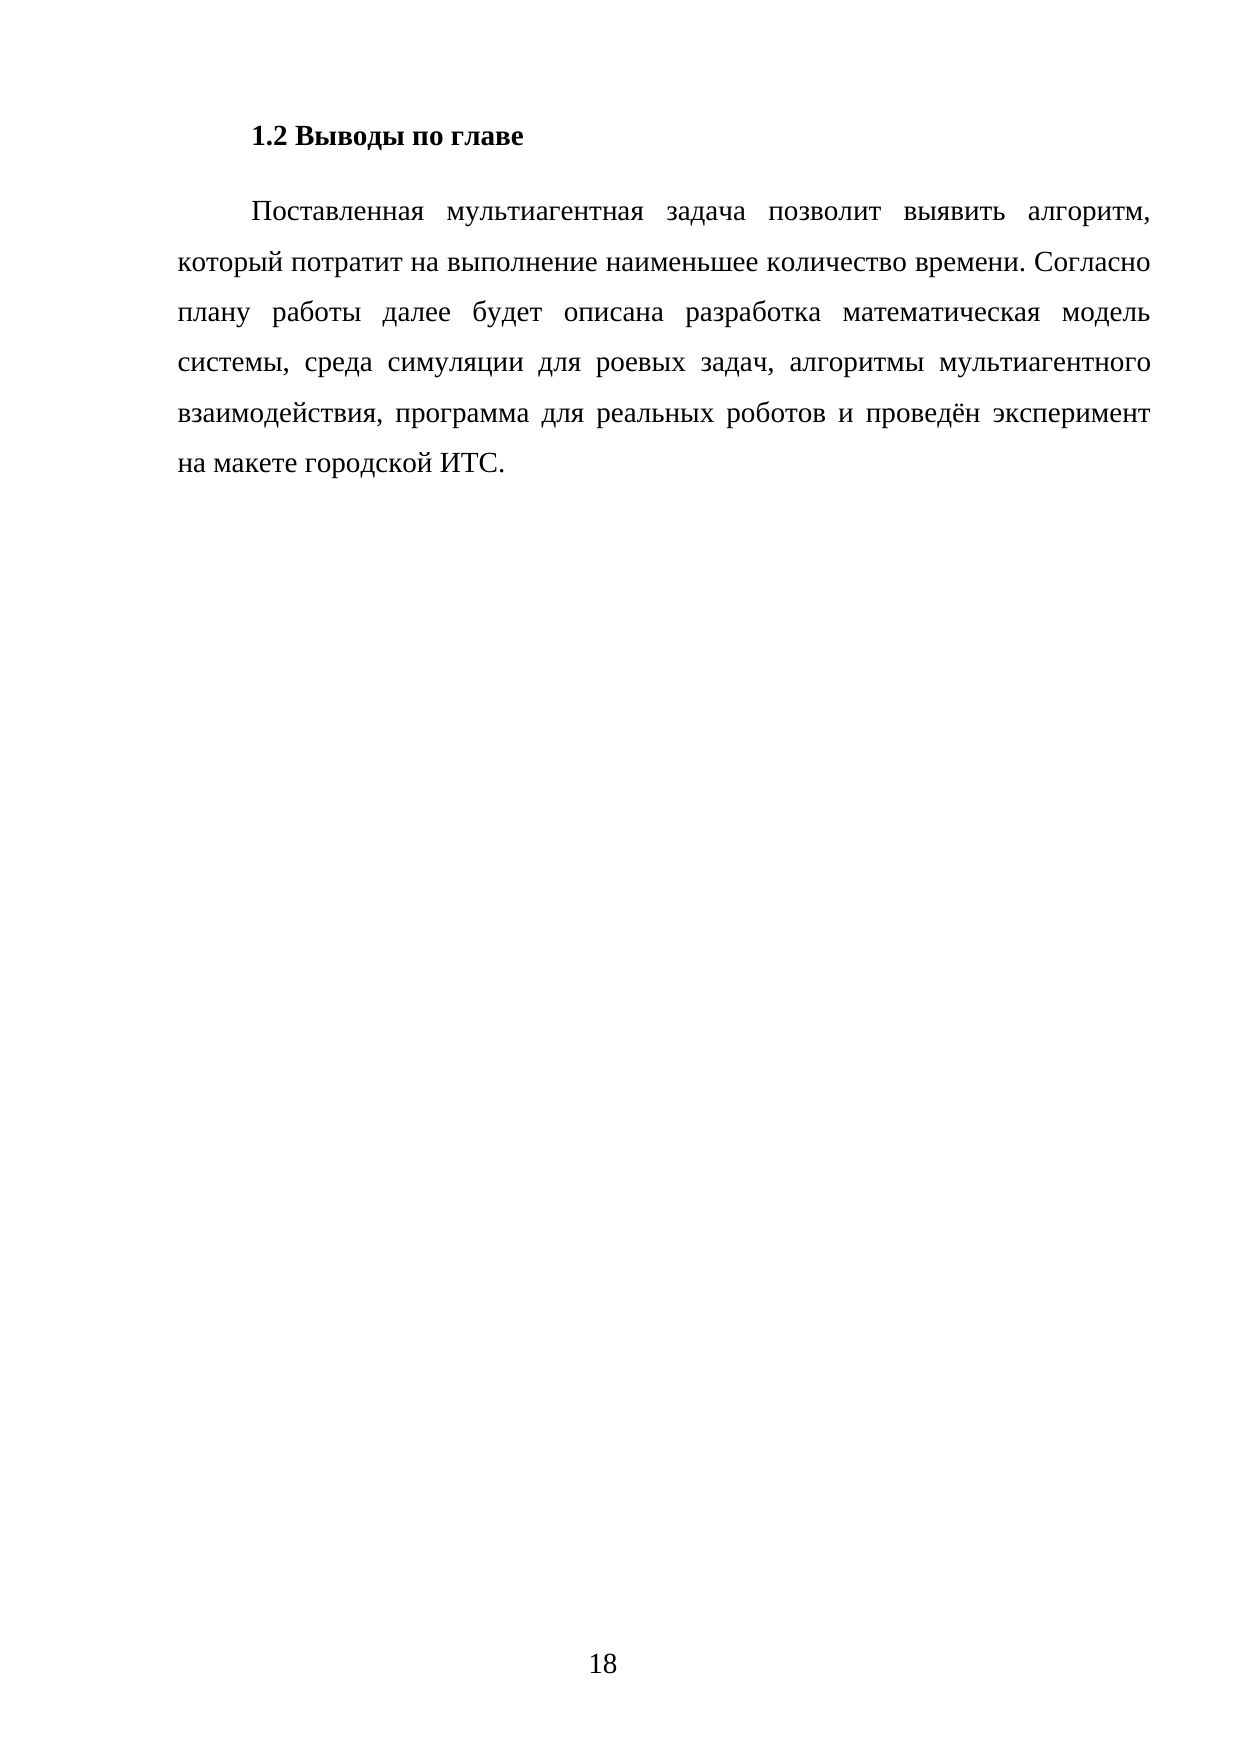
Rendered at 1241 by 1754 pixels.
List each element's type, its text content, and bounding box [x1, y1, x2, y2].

text Поставленная мультиагентная задача позволит выявить алгоритм, который потратит на выполнение наименьшее количество времени. Согласно плану работы далее будет описана разработка математическая модель системы, среда симуляции для роевых задач, алгоритмы мультиагентного взаимодействия, программа для реальных роботов и проведён эксперимент на макете городской ИТС. [177, 193, 1152, 478]
text 1.2 Выводы по главе [177, 118, 1152, 152]
